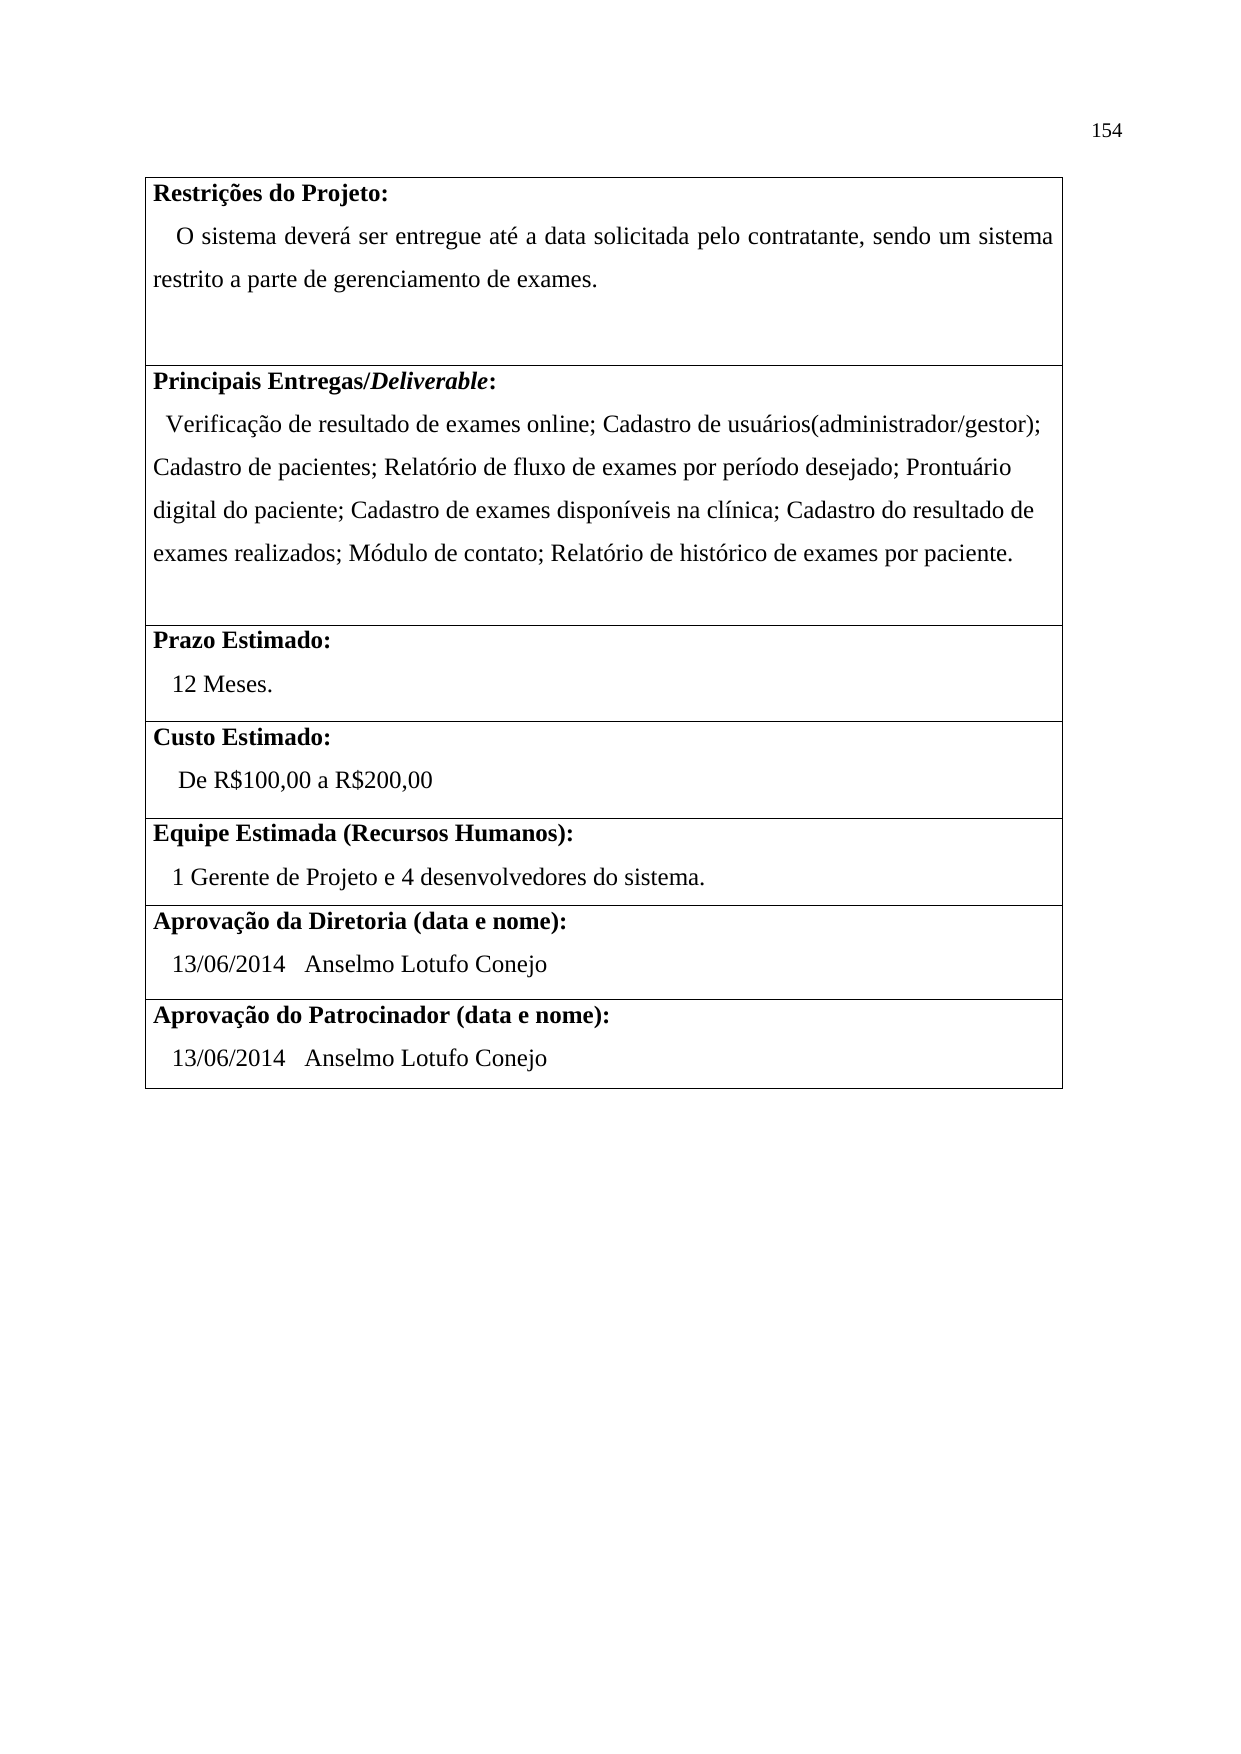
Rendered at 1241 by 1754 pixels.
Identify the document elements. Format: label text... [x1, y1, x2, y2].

table_cell Custo Estimado: De R$100,00 a R$200,00 [146, 722, 1062, 817]
table_cell Aprovação da Diretoria (data e nome): 13/06/2014 Anselmo Lotufo Conejo [146, 906, 1062, 999]
table_cell Equipe Estimada (Recursos Humanos): 1 Gerente de Projeto e 4 desenvolvedores do sistema. [146, 819, 1062, 905]
table_cell Prazo Estimado: 12 Meses. [146, 626, 1062, 721]
table_cell Principais Entregas/Deliverable: Verificação de resultado de exames online; Cadastro de usuários(administrador/gestor); Cadastro de pacientes; Relatório de fluxo de exames por período desejado; Prontuário digital do paciente; Cadastro de exames disponíveis na clínica; Cadastro do resultado de exames realizados; Módulo de contato; Relatório de histórico de exames por paciente. [146, 366, 1062, 624]
table_cell Aprovação do Patrocinador (data e nome): 13/06/2014 Anselmo Lotufo Conejo [146, 1000, 1062, 1087]
table_cell Restrições do Projeto: O sistema deverá ser entregue até a data solicitada pelo contratante, sendo um sistema restrito a parte de gerenciamento de exames. [146, 178, 1062, 365]
